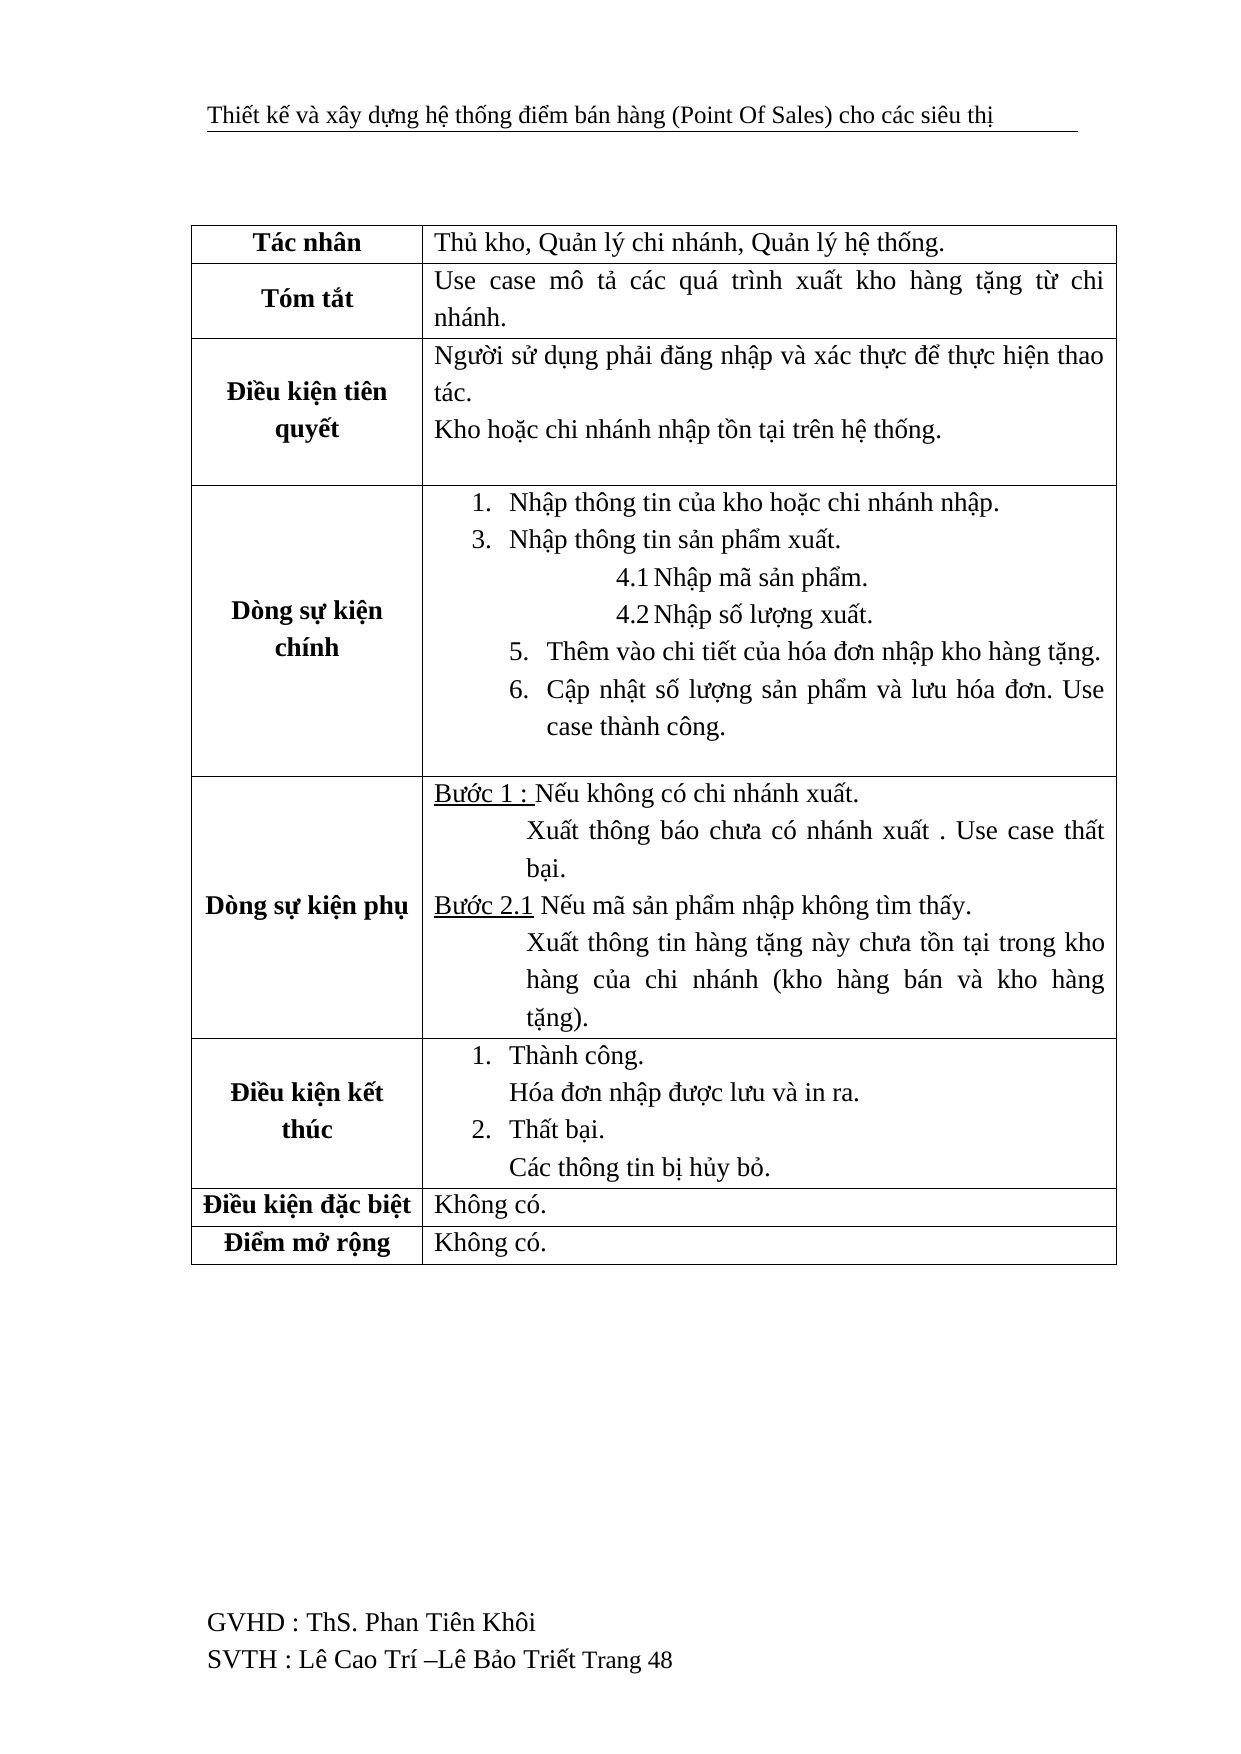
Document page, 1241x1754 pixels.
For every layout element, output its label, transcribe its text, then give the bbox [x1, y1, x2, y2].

table_cell Điều kiện đặc biệt [192, 1189, 422, 1226]
table_cell Điều kiện tiên quyết [192, 339, 422, 485]
table_header Tác nhân [192, 226, 422, 263]
table_cell Không có. [423, 1227, 1116, 1263]
table_cell Điểm mở rộng [192, 1227, 422, 1263]
table_cell Dòng sự kiện chính [192, 486, 422, 776]
table_cell Thành công. Hóa đơn nhập được lưu và in ra. Thất bại. Các thông tin bị hủy bỏ. [423, 1039, 1116, 1188]
table_cell Tóm tắt [192, 264, 422, 338]
table_cell Điều kiện kết thúc [192, 1039, 422, 1188]
table_cell Dòng sự kiện phụ [192, 777, 422, 1038]
table_cell Người sử dụng phải đăng nhập và xác thực để thực hiện thao tác. Kho hoặc chi nhánh nhập tồn tại trên hệ thống. [423, 339, 1116, 485]
table_cell Không có. [423, 1189, 1116, 1226]
table_cell Use case mô tả các quá trình xuất kho hàng tặng từ chi nhánh. [423, 264, 1116, 338]
table_cell Bước 1 : Nếu không có chi nhánh xuất. Xuất thông báo chưa có nhánh xuất . Use case thất bại. Bước 2.1 Nếu mã sản phẩm nhập không tìm thấy. Xuất thông tin hàng tặng này chưa tồn tại trong kho hàng của chi nhánh (kho hàng bán và kho hàng tặng). [423, 777, 1116, 1038]
table_cell Nhập thông tin của kho hoặc chi nhánh nhập. Nhập thông tin sản phẩm xuất. Nhập mã sản phẩm. Nhập số lượng xuất. Thêm vào chi tiết của hóa đơn nhập kho hàng tặng. Cập nhật số lượng sản phẩm và lưu hóa đơn. Use case thành công. [423, 486, 1116, 776]
table_header Thủ kho, Quản lý chi nhánh, Quản lý hệ thống. [423, 226, 1116, 263]
